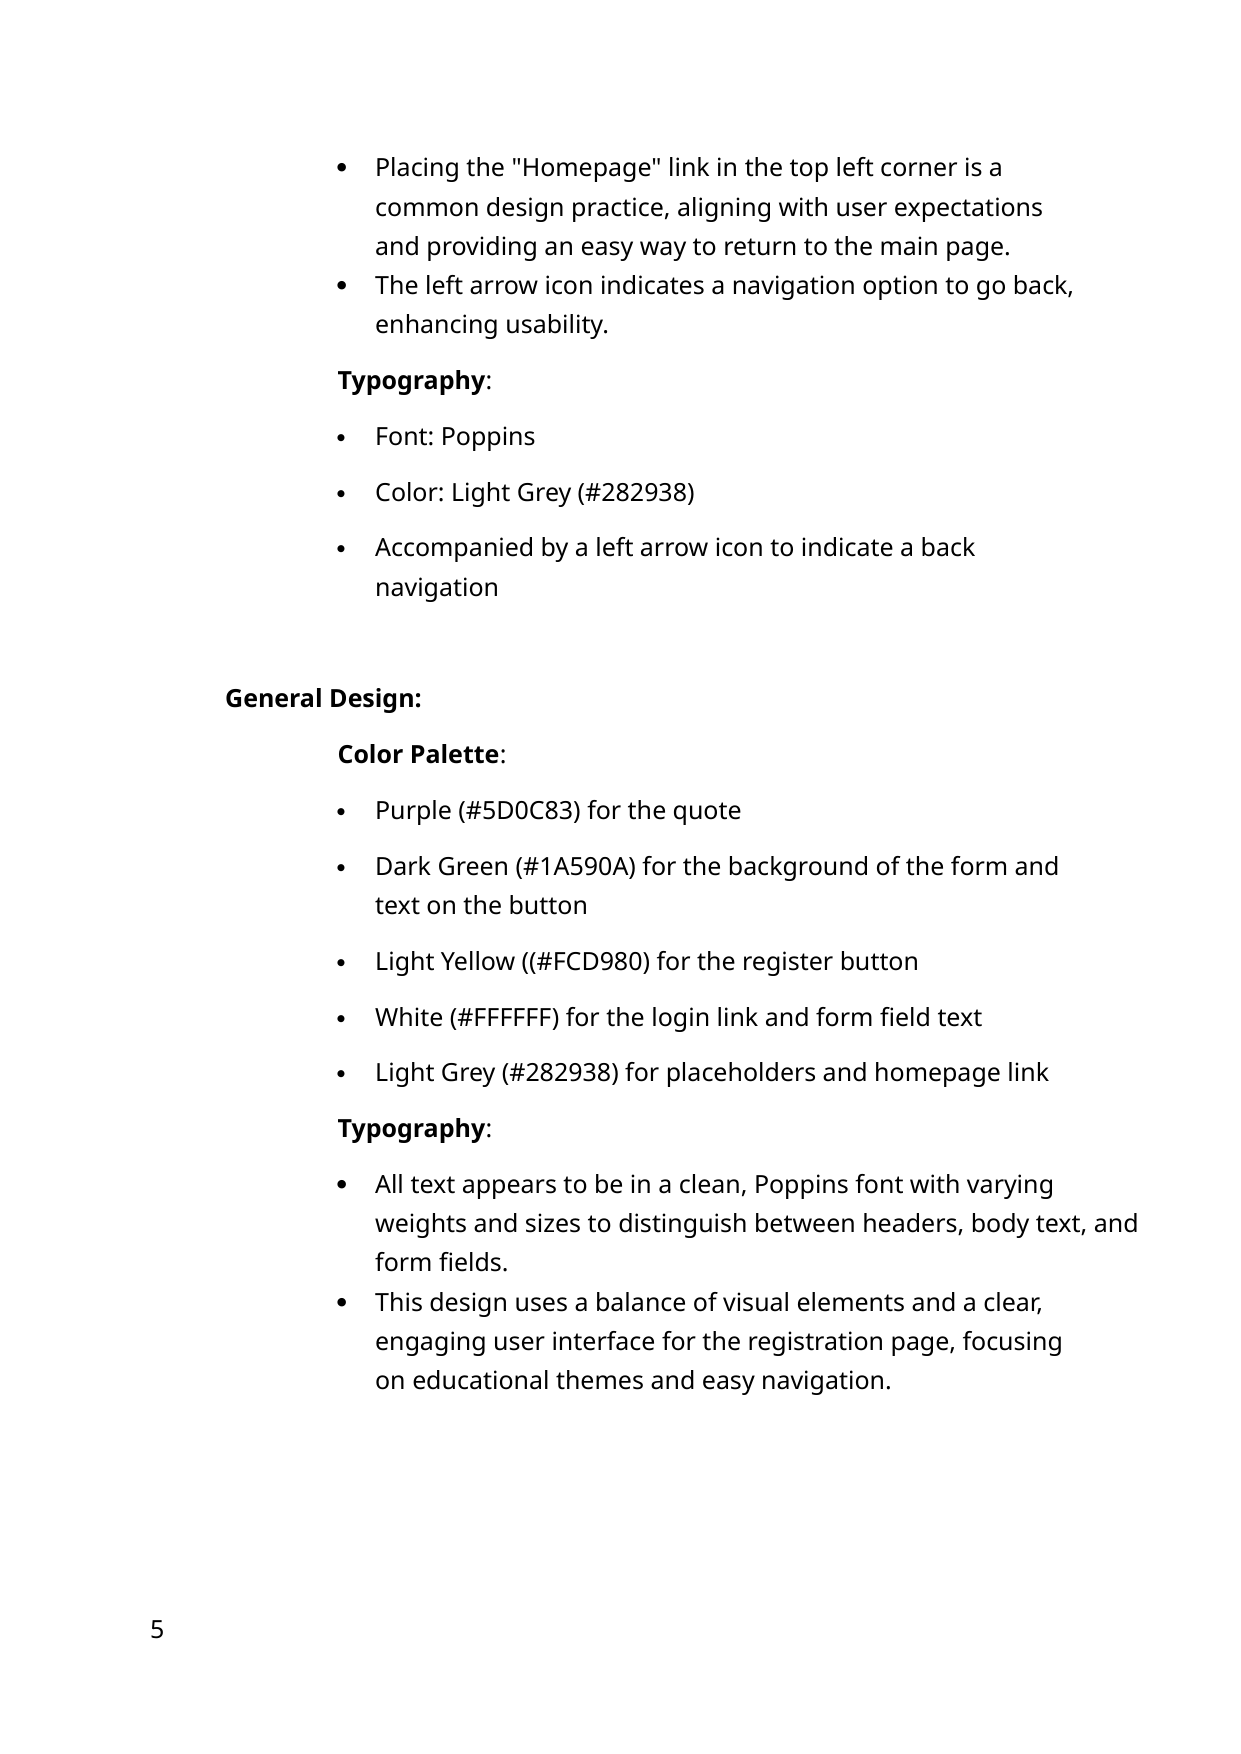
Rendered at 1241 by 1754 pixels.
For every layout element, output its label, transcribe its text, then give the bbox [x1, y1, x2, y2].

list Accompanied by a left arrow icon to indicate a back navigation [337, 530, 1090, 603]
text Typography: [262, 362, 1090, 397]
list Dark Green (#1A590A) for the background of the form and text on the button [337, 848, 1090, 922]
text General Design: [120, 681, 1090, 715]
list All text appears to be in a clean, Poppins font with varying weights and sizes to distinguish between headers, body text, and form fields. [337, 1167, 1139, 1279]
list This design uses a balance of visual elements and a clear, engaging user interface for the registration page, focusing on educational themes and easy navigation. [337, 1284, 1090, 1397]
list Placing the "Homepage" link in the top left corner is a common design practice, aligning with user expectations and providing an easy way to return to the main page. [337, 150, 1090, 262]
text Typography: [300, 1111, 1139, 1145]
list Light Grey (#282938) for placeholders and homepage link [337, 1055, 1090, 1089]
list The left arrow icon indicates a navigation option to go back, enhancing usability. [337, 267, 1090, 341]
list White (#FFFFFF) for the login link and form field text [337, 999, 1090, 1033]
text Color Palette: [262, 737, 1090, 771]
list Font: Poppins [337, 418, 1090, 452]
list Light Yellow ((#FCD980) for the register button [337, 943, 1090, 977]
list Color: Light Grey (#282938) [337, 474, 1090, 508]
list Purple (#5D0C83) for the quote [337, 792, 1090, 827]
